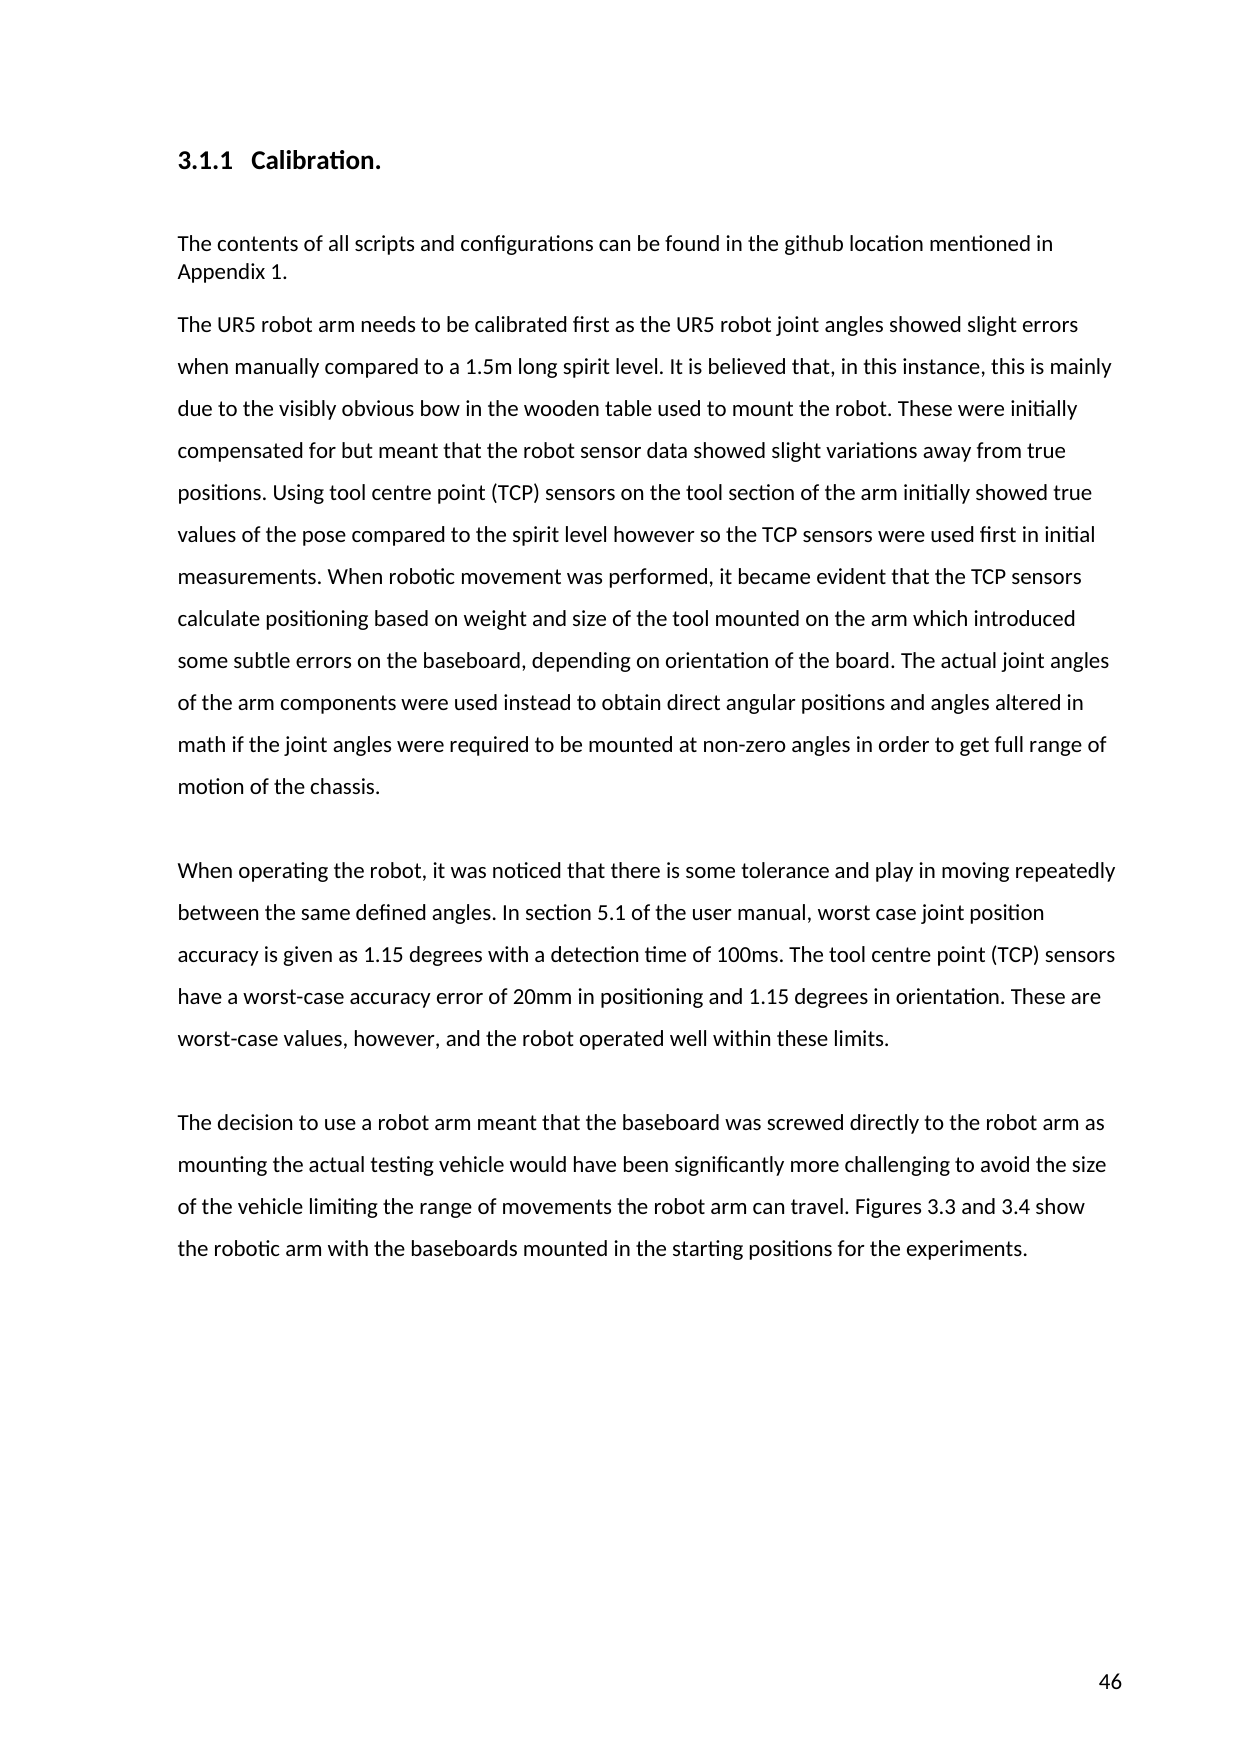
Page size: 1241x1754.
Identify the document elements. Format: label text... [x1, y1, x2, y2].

subtitle Calibration. [177, 143, 1122, 176]
text The UR5 robot arm needs to be calibrated first as the UR5 robot joint angles showed slight errors when manually compared to a 1.5m long spirit level. It is believed that, in this instance, this is mainly due to the visibly obvious bow in the wooden table used to mount the robot. These were initially compensated for but meant that the robot sensor data showed slight variations away from true positions. Using tool centre point (TCP) sensors on the tool section of the arm initially showed true values of the pose compared to the spirit level however so the TCP sensors were used first in initial measurements. When robotic movement was performed, it became evident that the TCP sensors calculate positioning based on weight and size of the tool mounted on the arm which introduced some subtle errors on the baseboard, depending on orientation of the board. The actual joint angles of the arm components were used instead to obtain direct angular positions and angles altered in math if the joint angles were required to be mounted at non-zero angles in order to get full range of motion of the chassis. When operating the robot, it was noticed that there is some tolerance and play in moving repeatedly between the same defined angles. In section 5.1 of the user manual, worst case joint position accuracy is given as 1.15 degrees with a detection time of 100ms. The tool centre point (TCP) sensors have a worst-case accuracy error of 20mm in positioning and 1.15 degrees in orientation. These are worst-case values, however, and the robot operated well within these limits. The decision to use a robot arm meant that the baseboard was screwed directly to the robot arm as mounting the actual testing vehicle would have been significantly more challenging to avoid the size of the vehicle limiting the range of movements the robot arm can travel. Figures 3.3 and 3.4 show the robotic arm with the baseboards mounted in the starting positions for the experiments. [177, 310, 1122, 1262]
text The contents of all scripts and configurations can be found in the github location mentioned in Appendix 1. [177, 201, 1122, 285]
